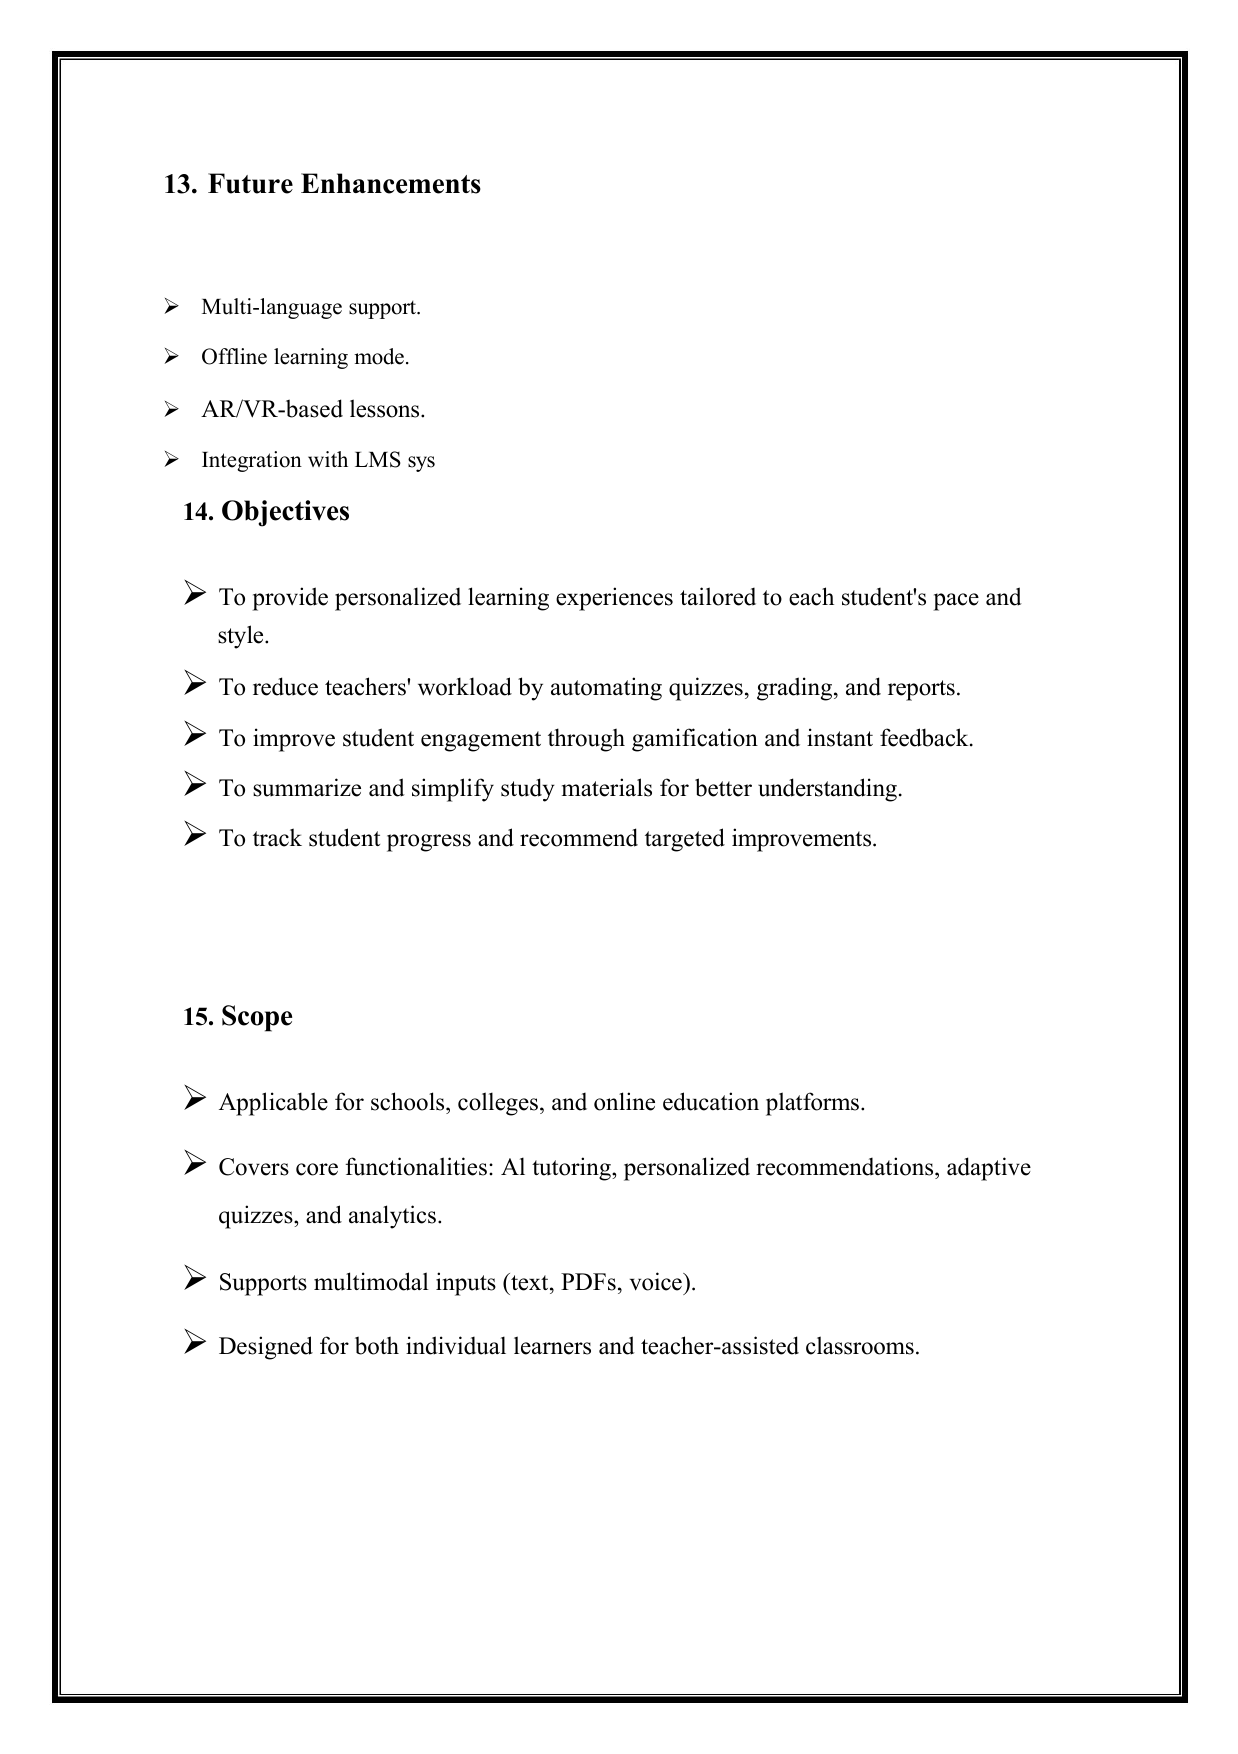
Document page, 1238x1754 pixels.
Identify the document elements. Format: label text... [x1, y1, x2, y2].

text  To summarize and simplify study materials for better understanding. [181, 764, 1031, 804]
text  Offline learning mode. [162, 344, 456, 369]
picture [49, 48, 1190, 1705]
text  To provide personalized learning experiences tailored to each student's pace and [181, 574, 1039, 614]
text  To improve student engagement through gamification and instant feedback. [181, 714, 1031, 754]
text 13. Future Enhancements [163, 168, 505, 201]
text  Integration with LMS sys [162, 447, 481, 472]
text style. [217, 612, 331, 651]
text  To track student progress and recommend targeted improvements. [181, 815, 1031, 854]
text  Applicable for schools, colleges, and online education platforms. [181, 1079, 925, 1118]
text  To reduce teachers' workload by automating quizzes, grading, and reports. [181, 664, 1031, 703]
text 15. Scope [182, 999, 316, 1032]
text  Supports multimodal inputs (text, PDFs, voice). [181, 1258, 755, 1298]
text quizzes, and analytics. [218, 1192, 503, 1231]
text  Multi-language support. [162, 294, 468, 319]
text  Designed for both individual learners and teacher-assisted classrooms. [181, 1323, 978, 1362]
text  AR/VR-based lessons. [162, 396, 474, 423]
text 14. Objectives [182, 494, 374, 527]
text  Covers core functionalities: Al tutoring, personalized recommendations, adaptive [181, 1143, 1050, 1183]
